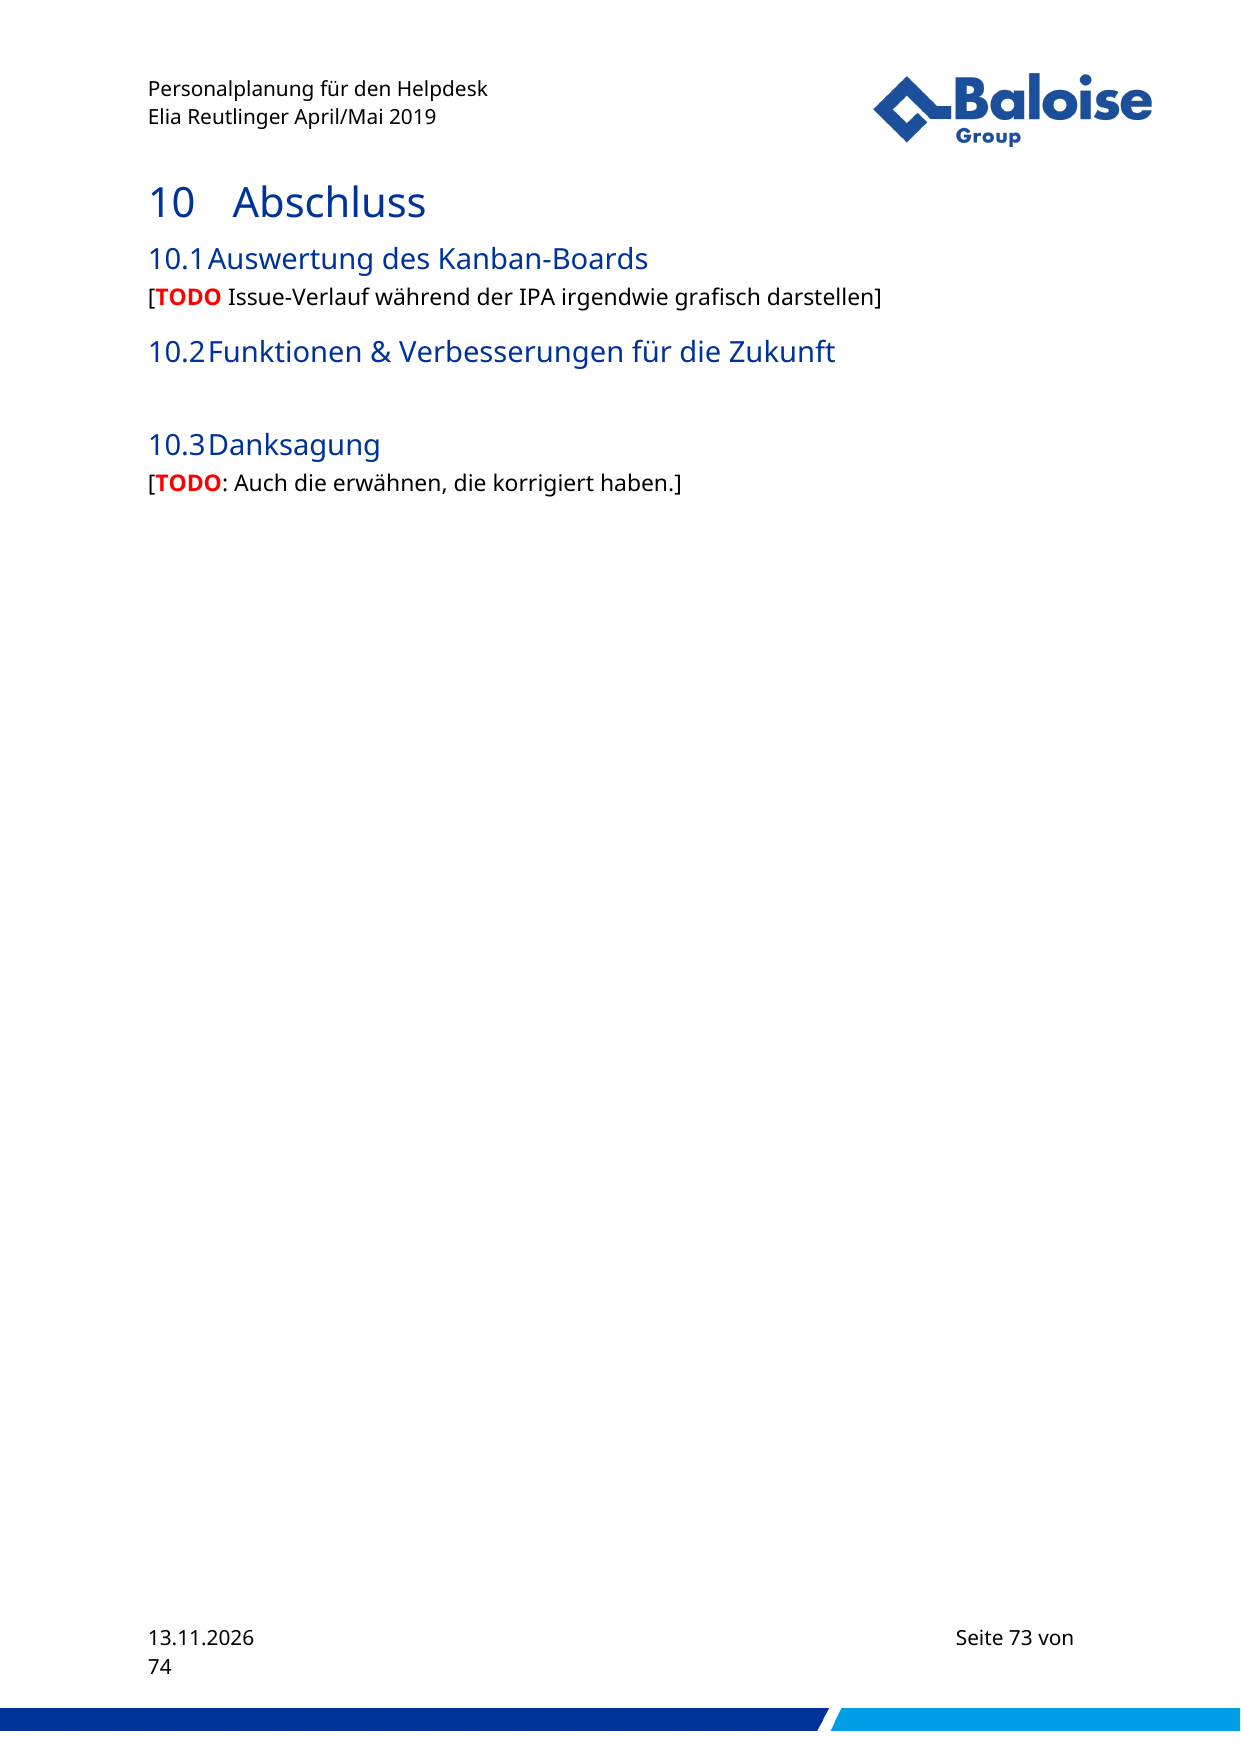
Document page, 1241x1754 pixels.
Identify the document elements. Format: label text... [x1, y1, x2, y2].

text [TODO: Auch die erwähnen, die korrigiert haben.] [148, 467, 1093, 498]
subtitle Auswertung des Kanban-Boards [148, 238, 1093, 278]
picture [873, 73, 1152, 147]
text [TODO Issue-Verlauf während der IPA irgendwie grafisch darstellen] [148, 281, 1093, 312]
subtitle Abschluss [148, 173, 1093, 229]
picture [0, 1708, 1241, 1733]
subtitle Danksagung [148, 424, 1093, 464]
subtitle Funktionen & Verbesserungen für die Zukunft [148, 331, 1093, 371]
